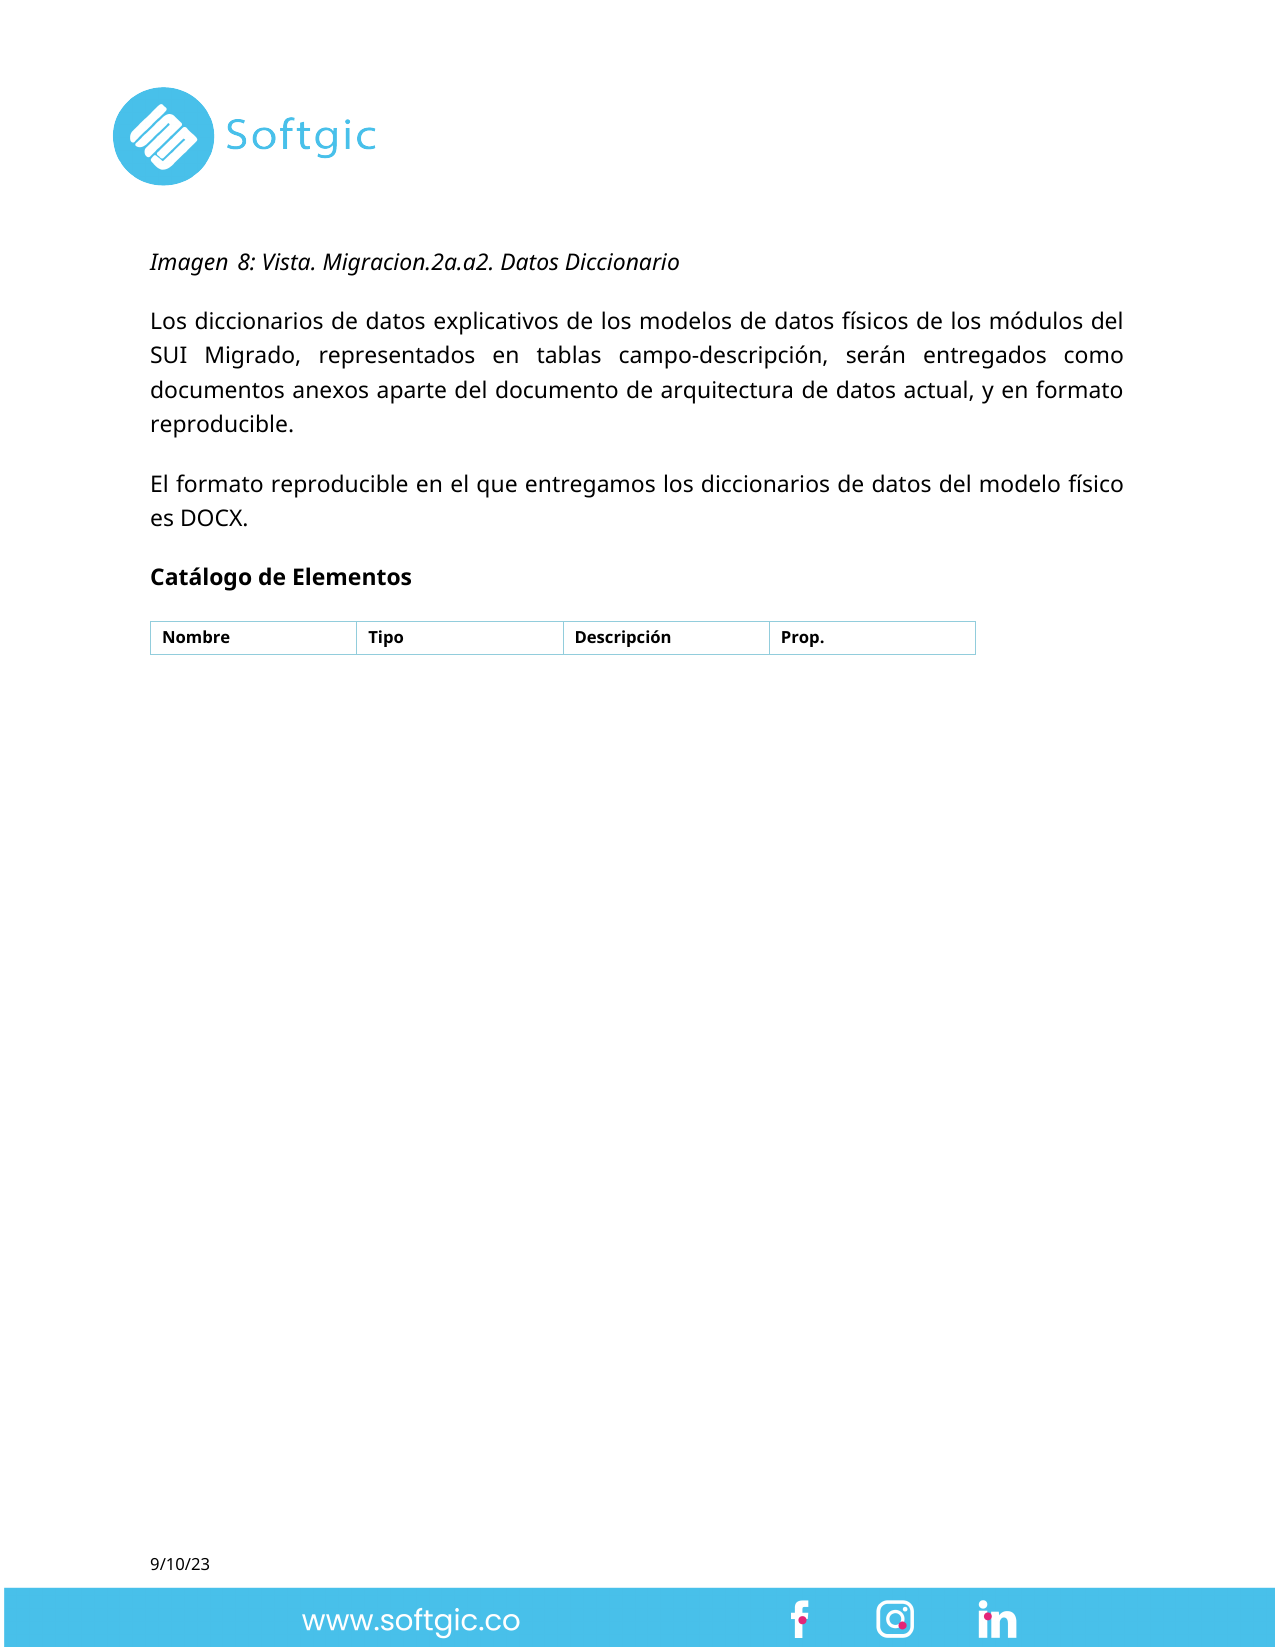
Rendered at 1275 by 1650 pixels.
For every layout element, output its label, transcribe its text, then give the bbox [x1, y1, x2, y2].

text El formato reproducible en el que entregamos los diccionarios de datos del modelo físico es DOCX. [150, 468, 1125, 533]
subtitle Catálogo de Elementos [150, 561, 1125, 593]
table_header Tipo [357, 622, 563, 654]
table_header Nombre [151, 622, 356, 654]
table_header Descripción [564, 622, 769, 654]
text Imagen 8: Vista. Migracion.2a.a2. Datos Diccionario [150, 246, 1125, 277]
text Los diccionarios de datos explicativos de los modelos de datos físicos de los módulos del SUI Migrado, representados en tablas campo-descripción, serán entregados como documentos anexos aparte del documento de arquitectura de datos actual, y en formato reproducible. [150, 305, 1125, 439]
table_header Prop. [770, 622, 975, 654]
picture [4, 0, 1275, 1647]
